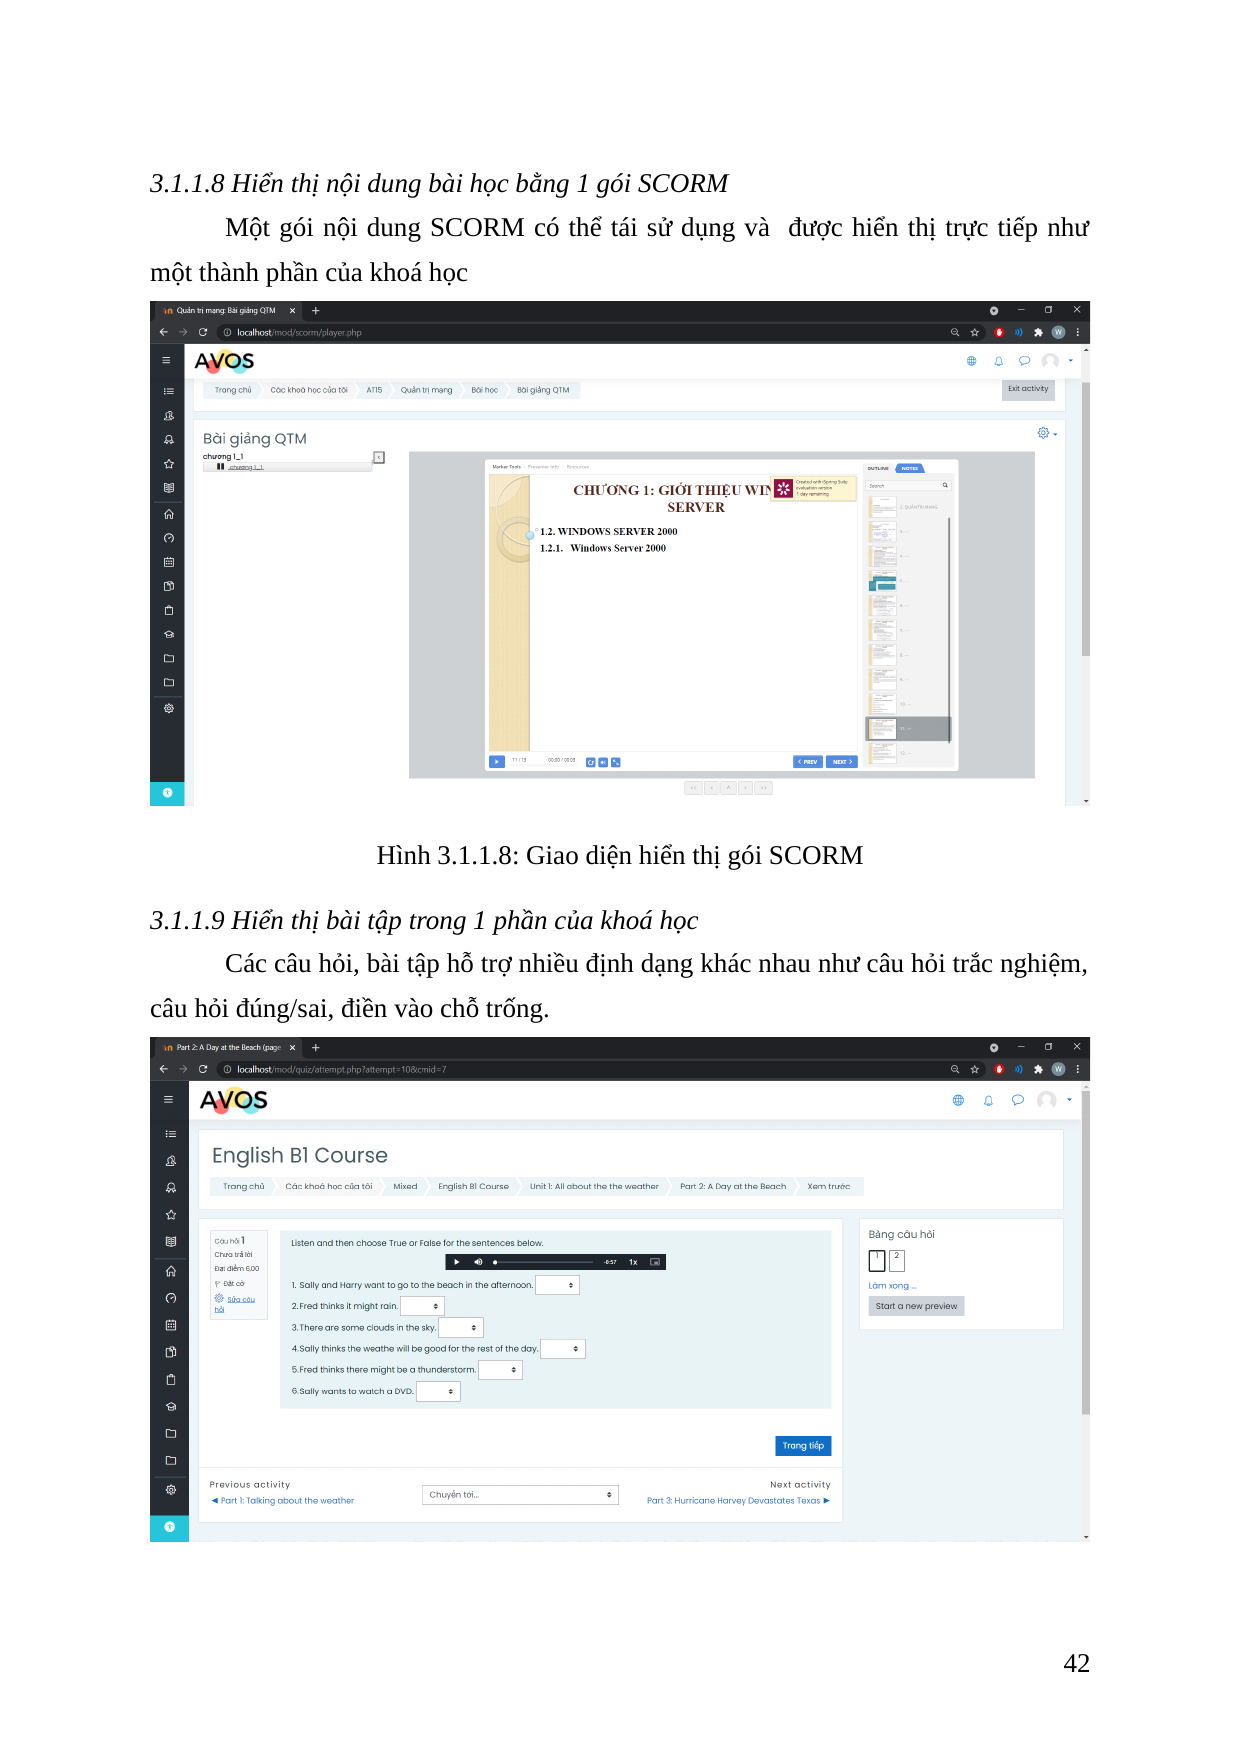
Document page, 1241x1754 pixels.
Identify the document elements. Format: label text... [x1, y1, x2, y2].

text Một gói nội dung SCORM có thể tái sử dụng và được hiển thị trực tiếp như một thành phần của khoá học [150, 208, 1090, 291]
picture [150, 301, 1091, 806]
picture [150, 1037, 1091, 1542]
text Các câu hỏi, bài tập hỗ trợ nhiều định dạng khác nhau như câu hỏi trắc nghiệm, câu hỏi đúng/sai, điền vào chỗ trống. [150, 944, 1090, 1027]
subtitle Hiển thị bài tập trong 1 phần của khoá học [150, 901, 1090, 938]
subtitle Hiển thị nội dung bài học bằng 1 gói SCORM [150, 164, 1090, 202]
text Hình 3.1.1.8: Giao diện hiển thị gói SCORM [150, 836, 1090, 874]
